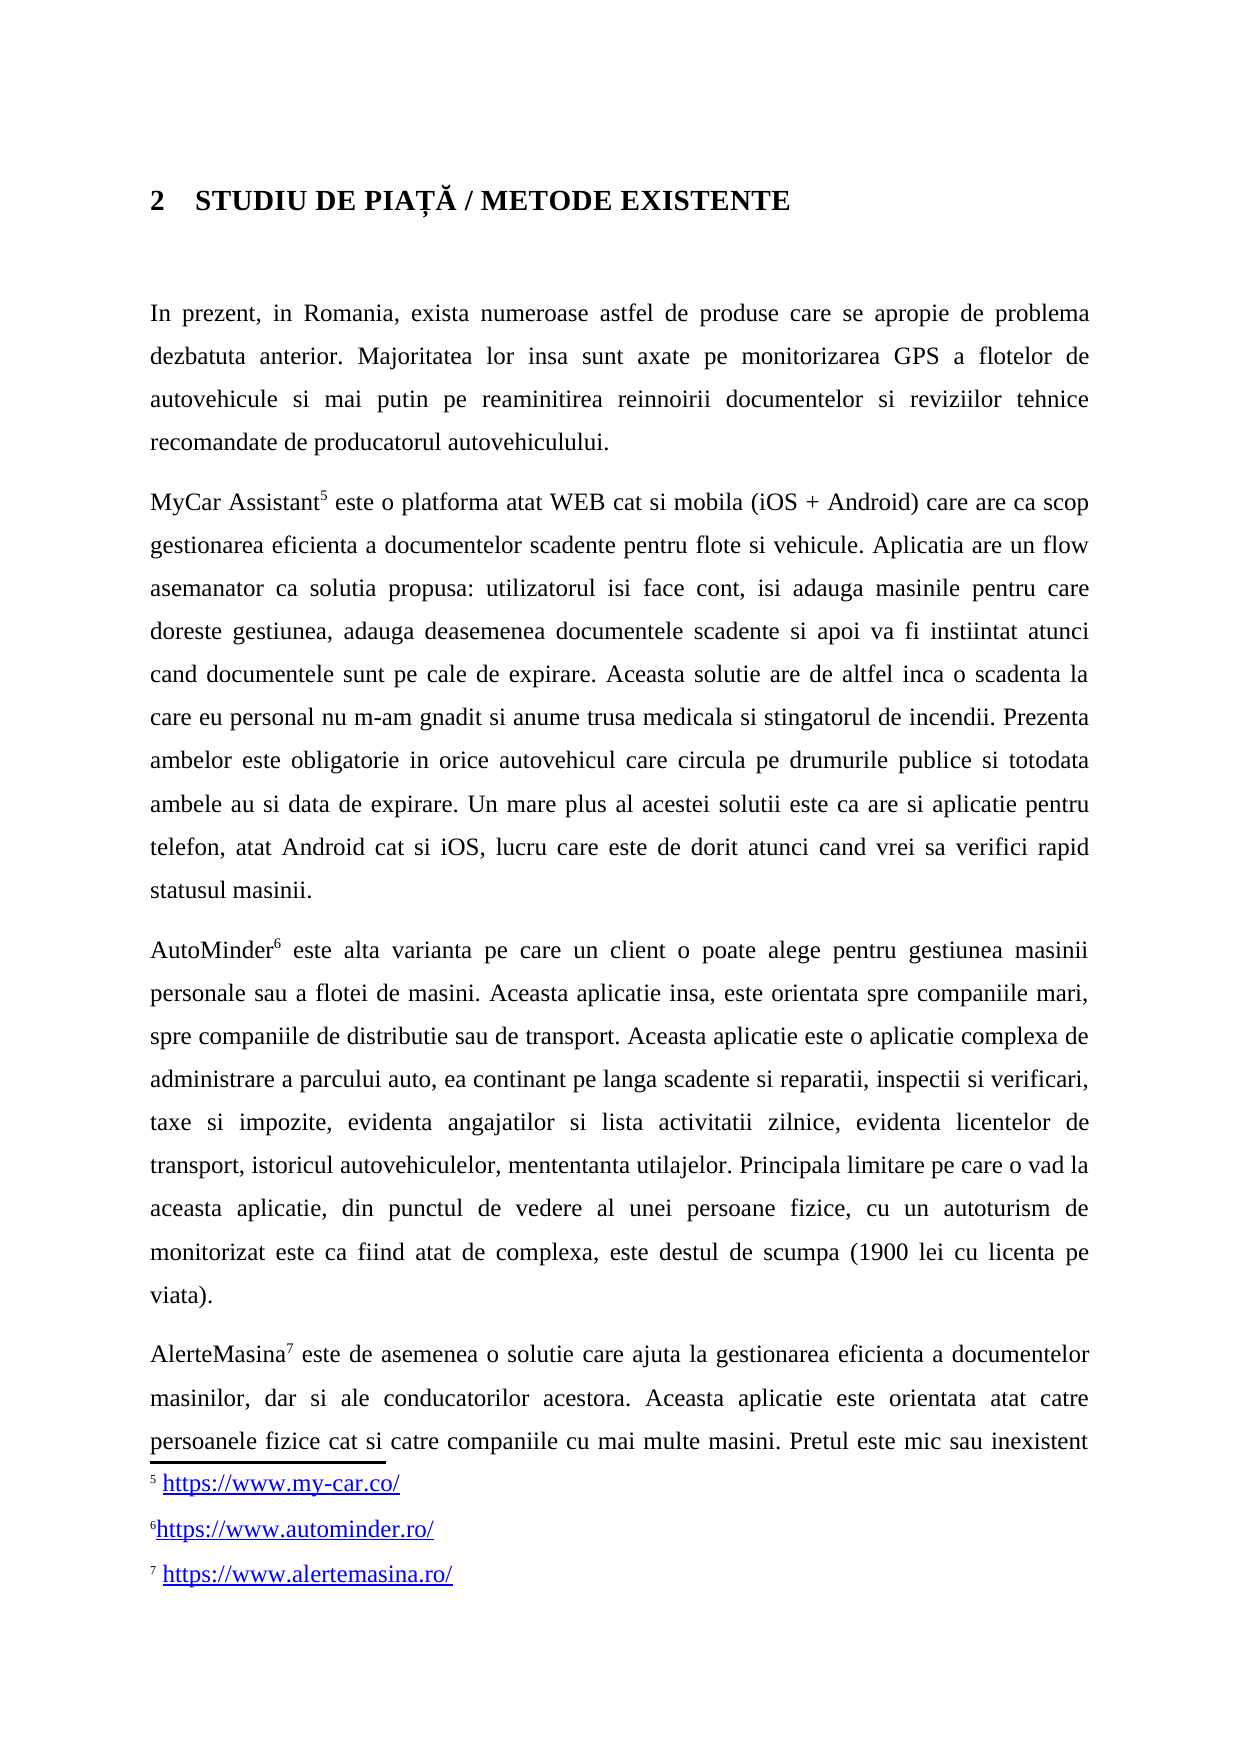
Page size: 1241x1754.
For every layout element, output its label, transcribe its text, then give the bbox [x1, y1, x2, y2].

text MyCar Assistant este o platforma atat WEB cat si mobila (iOS + Android) care are ca scop gestionarea eficienta a documentelor scadente pentru flote si vehicule. Aplicatia are un flow asemanator ca solutia propusa: utilizatorul isi face cont, isi adauga masinile pentru care doreste gestiunea, adauga deasemenea documentele scadente si apoi va fi instiintat atunci cand documentele sunt pe cale de expirare. Aceasta solutie are de altfel inca o scadenta la care eu personal nu m-am gnadit si anume trusa medicala si stingatorul de incendii. Prezenta ambelor este obligatorie in orice autovehicul care circula pe drumurile publice si totodata ambele au si data de expirare. Un mare plus al acestei solutii este ca are si aplicatie pentru telefon, atat Android cat si iOS, lucru care este de dorit atunci cand vrei sa verifici rapid statusul masinii. [150, 487, 1090, 904]
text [150, 1339, 1090, 1454]
subtitle Studiu de piață / Metode existente [150, 183, 1090, 217]
text In prezent, in Romania, exista numeroase astfel de produse care se apropie de problema dezbatuta anterior. Majoritatea lor insa sunt axate pe monitorizarea GPS a flotelor de autovehicule si mai putin pe reaminitirea reinnoirii documentelor si reviziilor tehnice recomandate de producatorul autovehiculului. [150, 298, 1090, 456]
text AutoMinder este alta varianta pe care un client o poate alege pentru gestiunea masinii personale sau a flotei de masini. Aceasta aplicatie insa, este orientata spre companiile mari, spre companiile de distributie sau de transport. Aceasta aplicatie este o aplicatie complexa de administrare a parcului auto, ea continant pe langa scadente si reparatii, inspectii si verificari, taxe si impozite, evidenta angajatilor si lista activitatii zilnice, evidenta licentelor de transport, istoricul autovehiculelor, mententanta utilajelor. Principala limitare pe care o vad la aceasta aplicatie, din punctul de vedere al unei persoane fizice, cu un autoturism de monitorizat este ca fiind atat de complexa, este destul de scumpa (1900 lei cu licenta pe viata). [150, 935, 1090, 1308]
